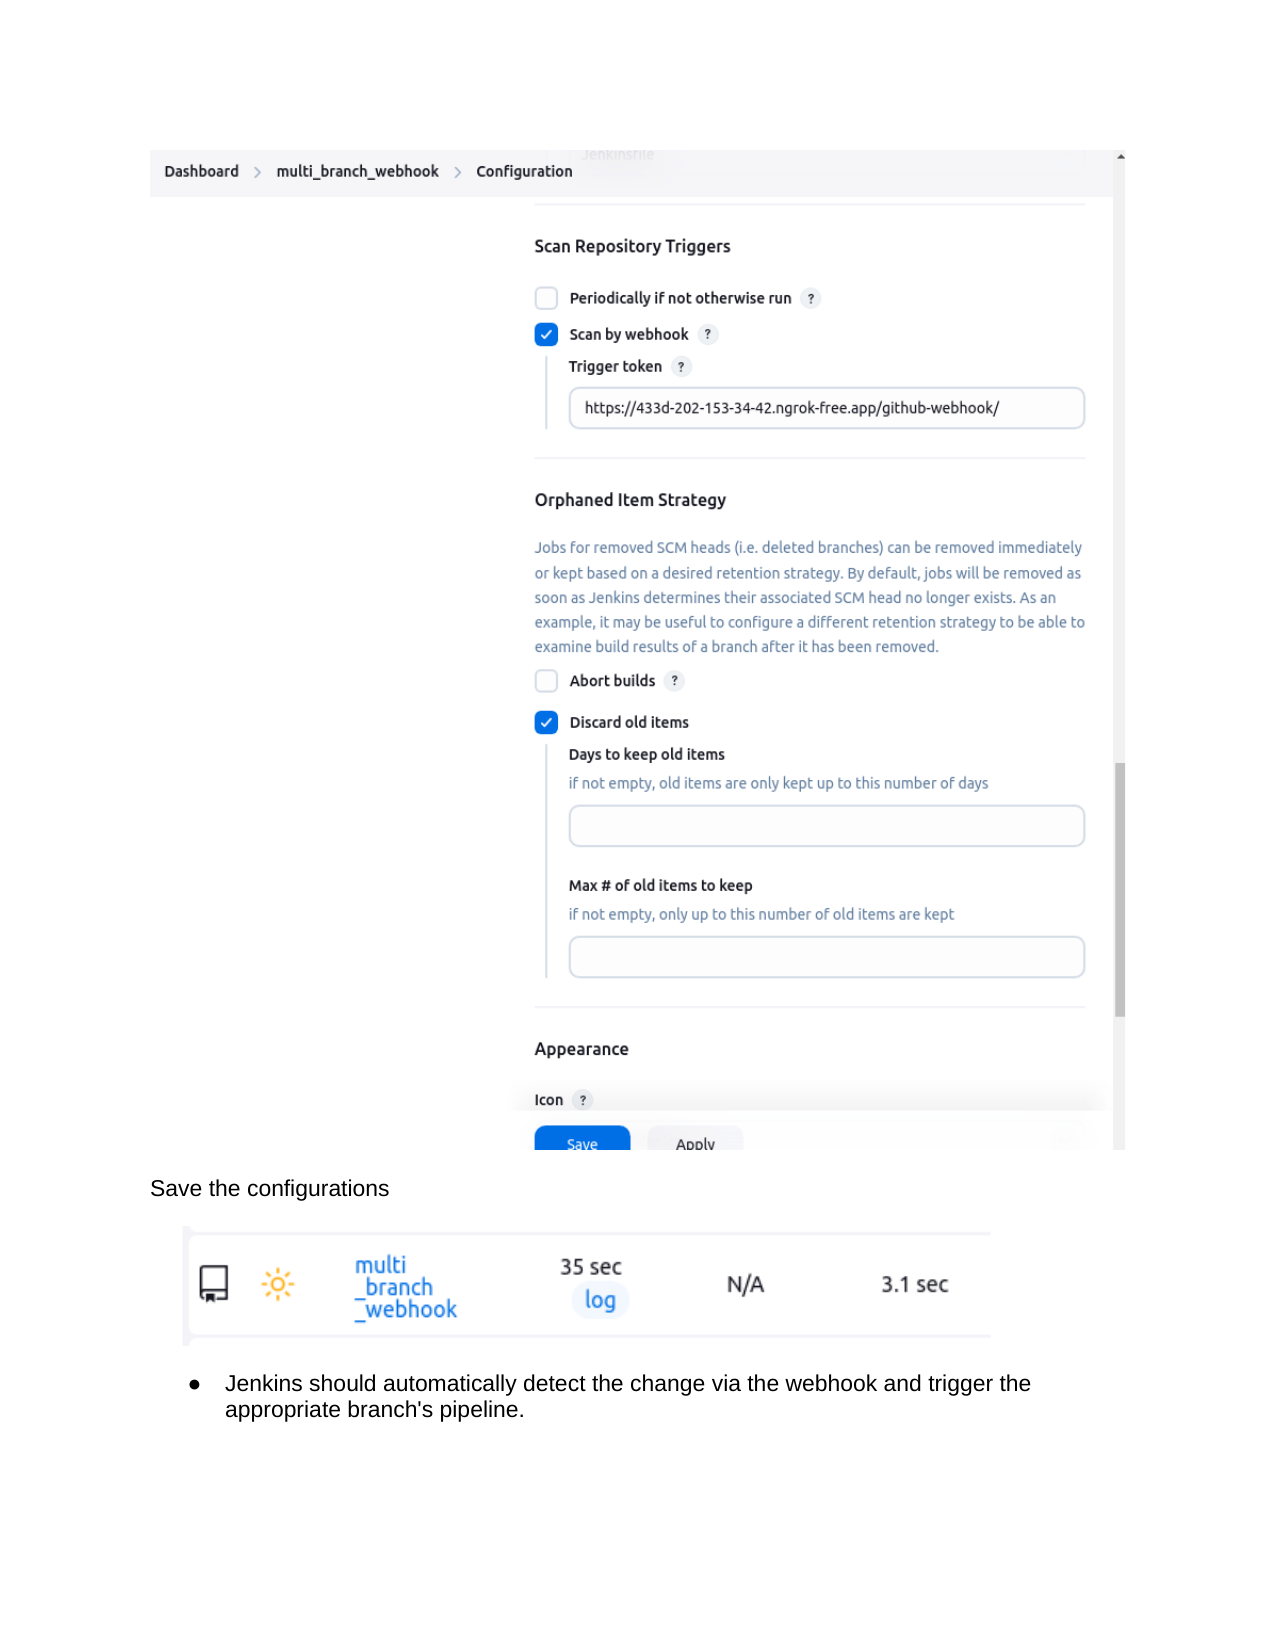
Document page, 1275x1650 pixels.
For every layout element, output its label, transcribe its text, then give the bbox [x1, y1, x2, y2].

picture [150, 150, 1125, 1150]
list Jenkins should automatically detect the change via the webhook and trigger the appropriate branch's pipeline. [187, 1370, 1125, 1423]
text Save the configurations [150, 1175, 1125, 1201]
picture [150, 1226, 1019, 1346]
